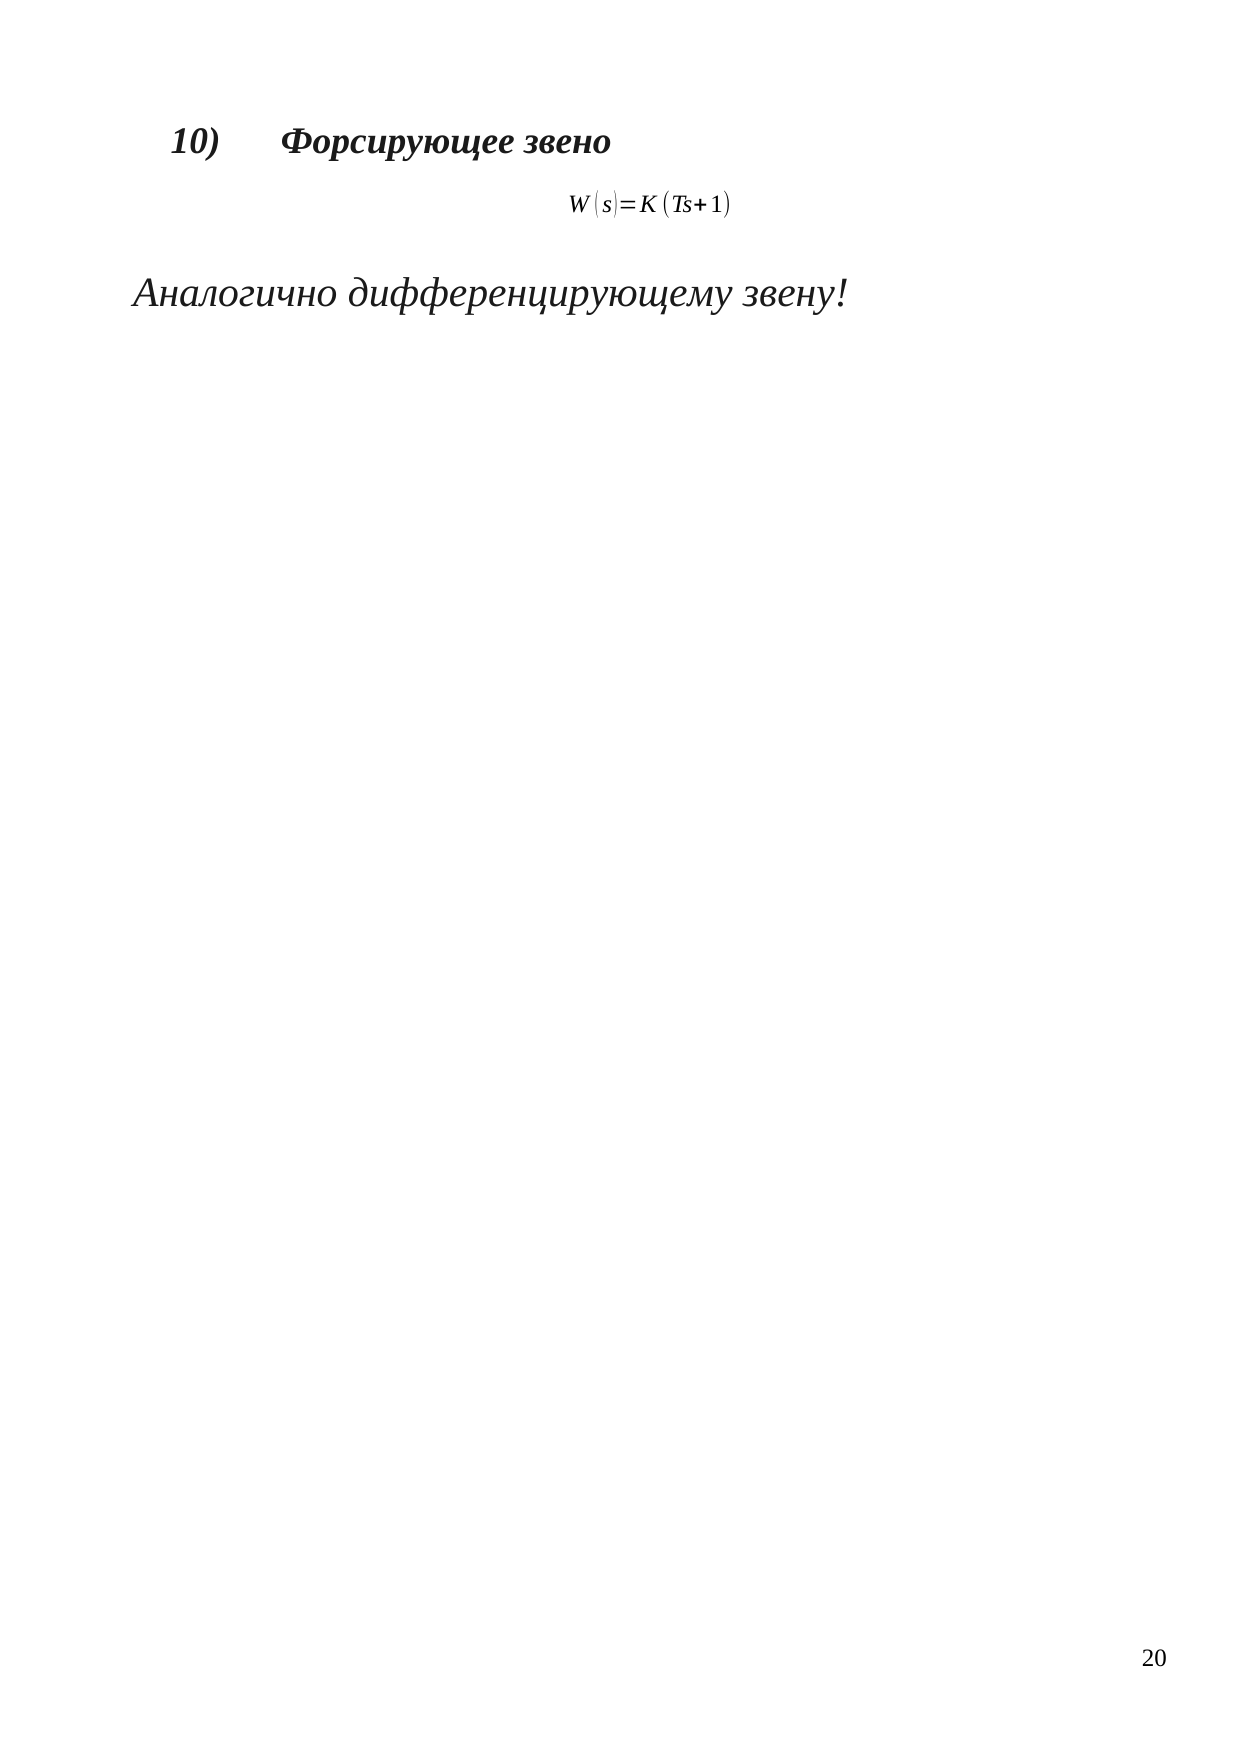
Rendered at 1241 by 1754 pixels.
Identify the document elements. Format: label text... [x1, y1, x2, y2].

list Форсирующее звено [170, 118, 1167, 161]
text Аналогично дифференцирующему звену! [133, 268, 1167, 316]
